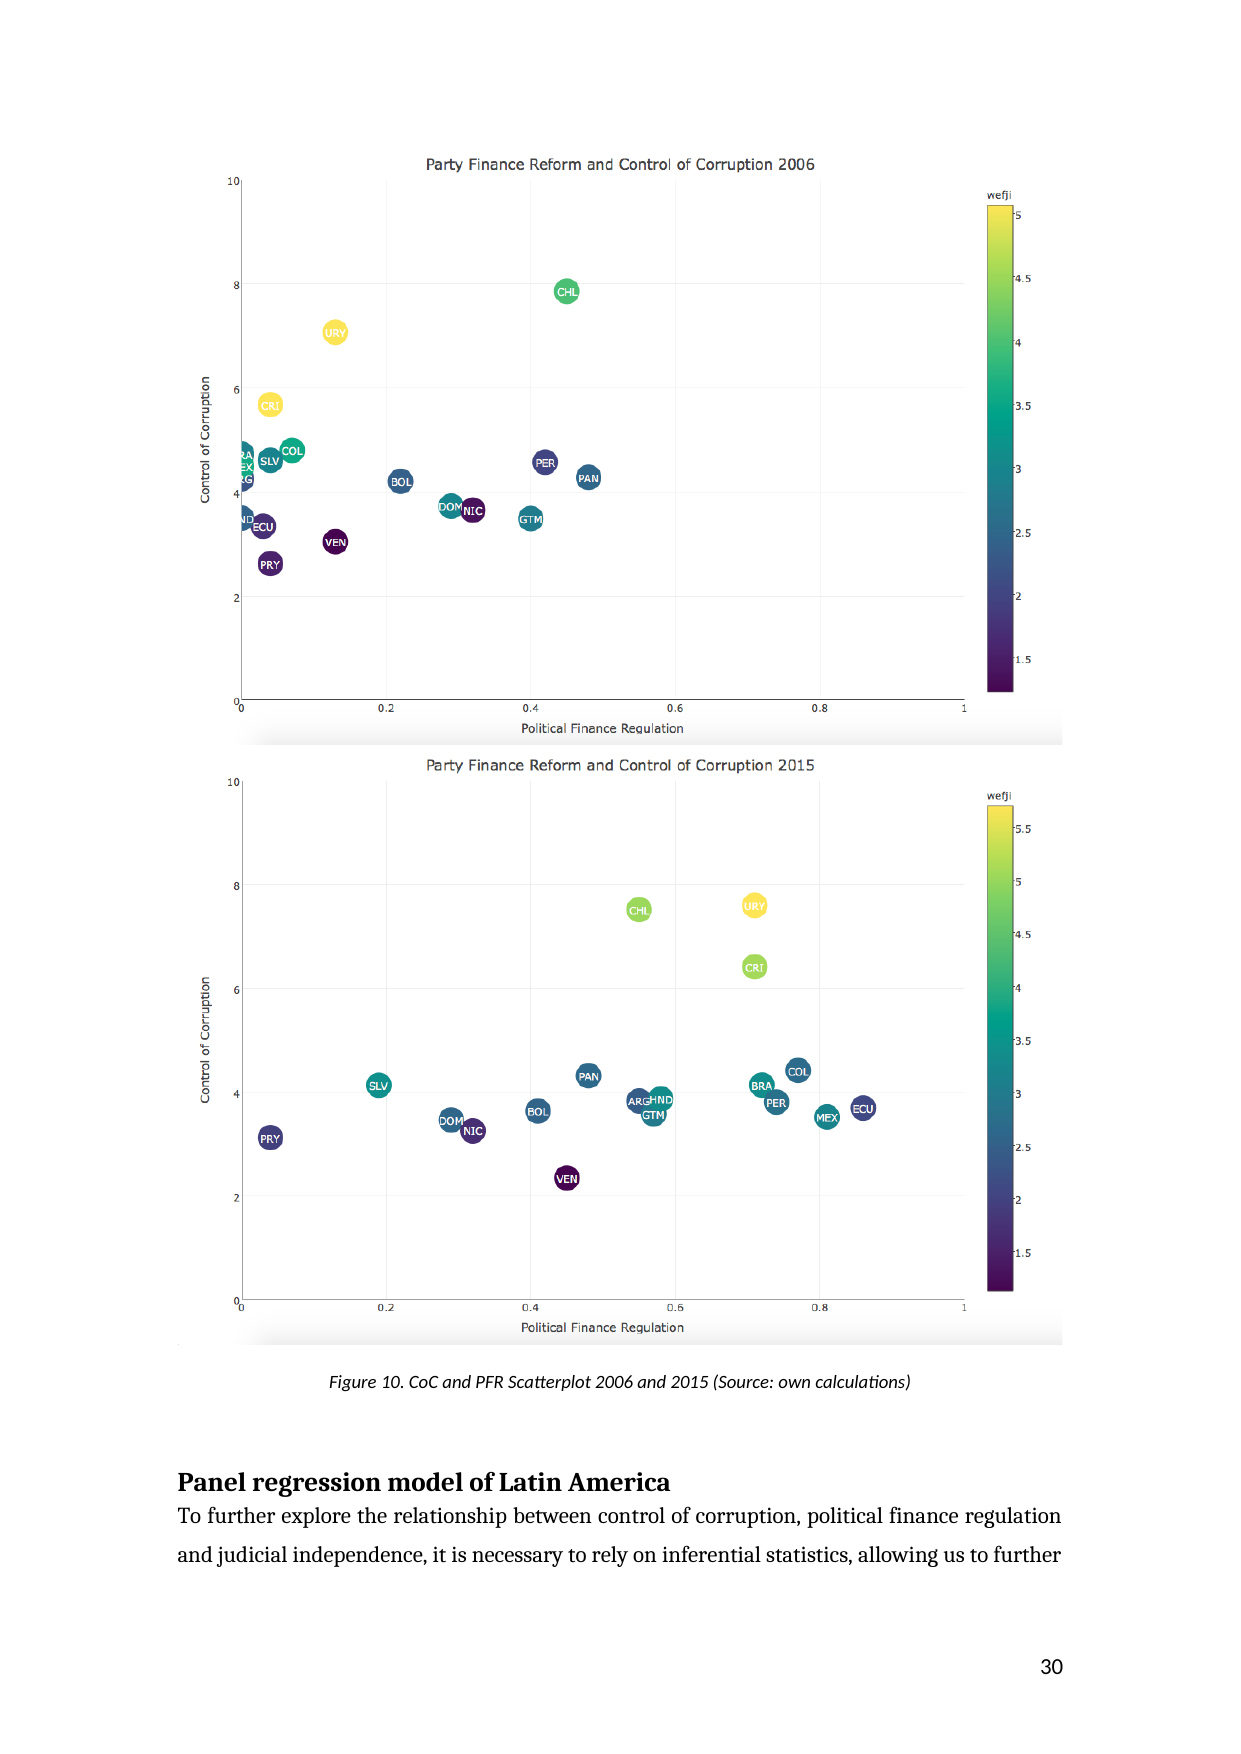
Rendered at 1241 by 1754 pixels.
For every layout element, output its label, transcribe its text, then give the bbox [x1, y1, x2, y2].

text Figure 10. CoC and PFR Scatterplot 2006 and 2015 (Source: own calculations) [177, 1370, 1063, 1393]
picture [178, 147, 1063, 745]
subtitle Panel regression model of Latin America [177, 1467, 1063, 1498]
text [177, 1502, 1063, 1568]
picture [178, 748, 1063, 1345]
